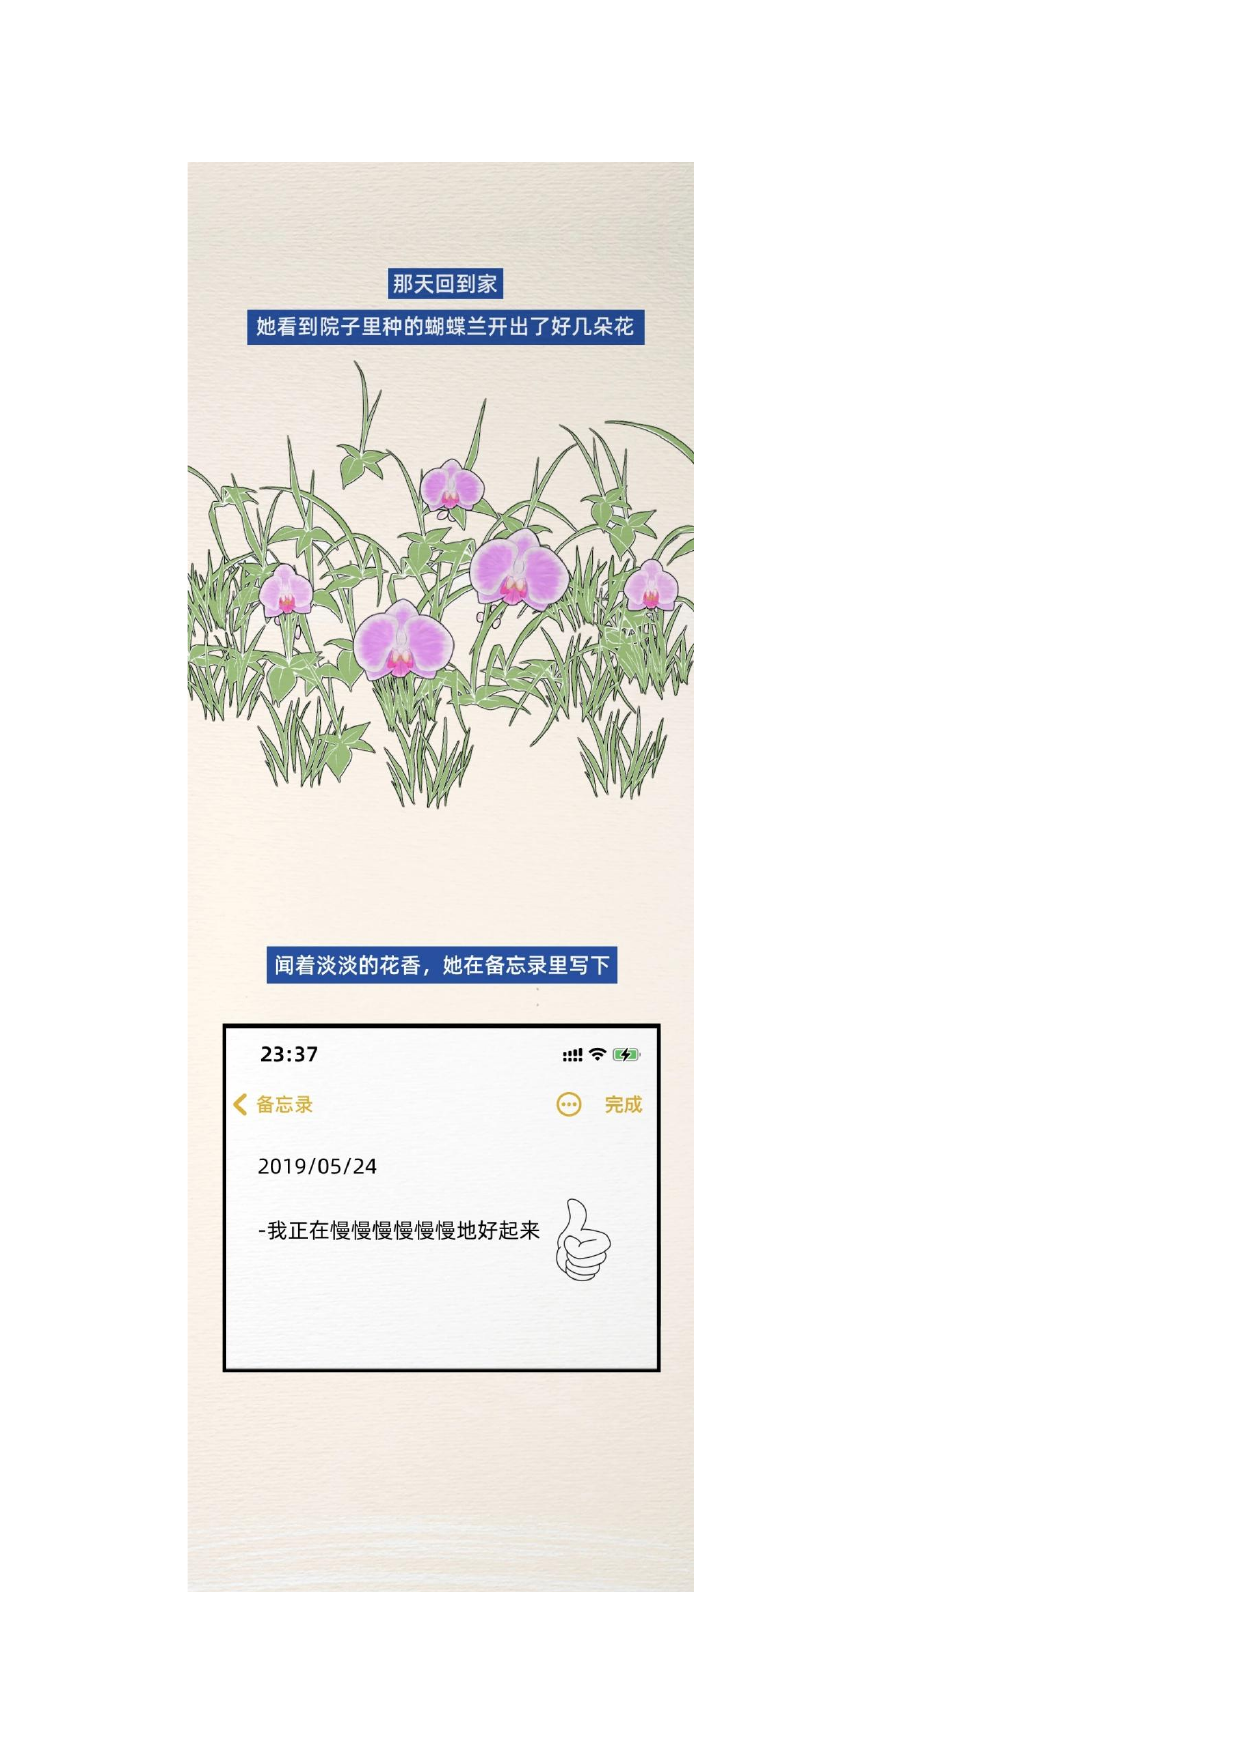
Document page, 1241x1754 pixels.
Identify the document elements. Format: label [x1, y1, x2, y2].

picture [187, 162, 694, 1592]
